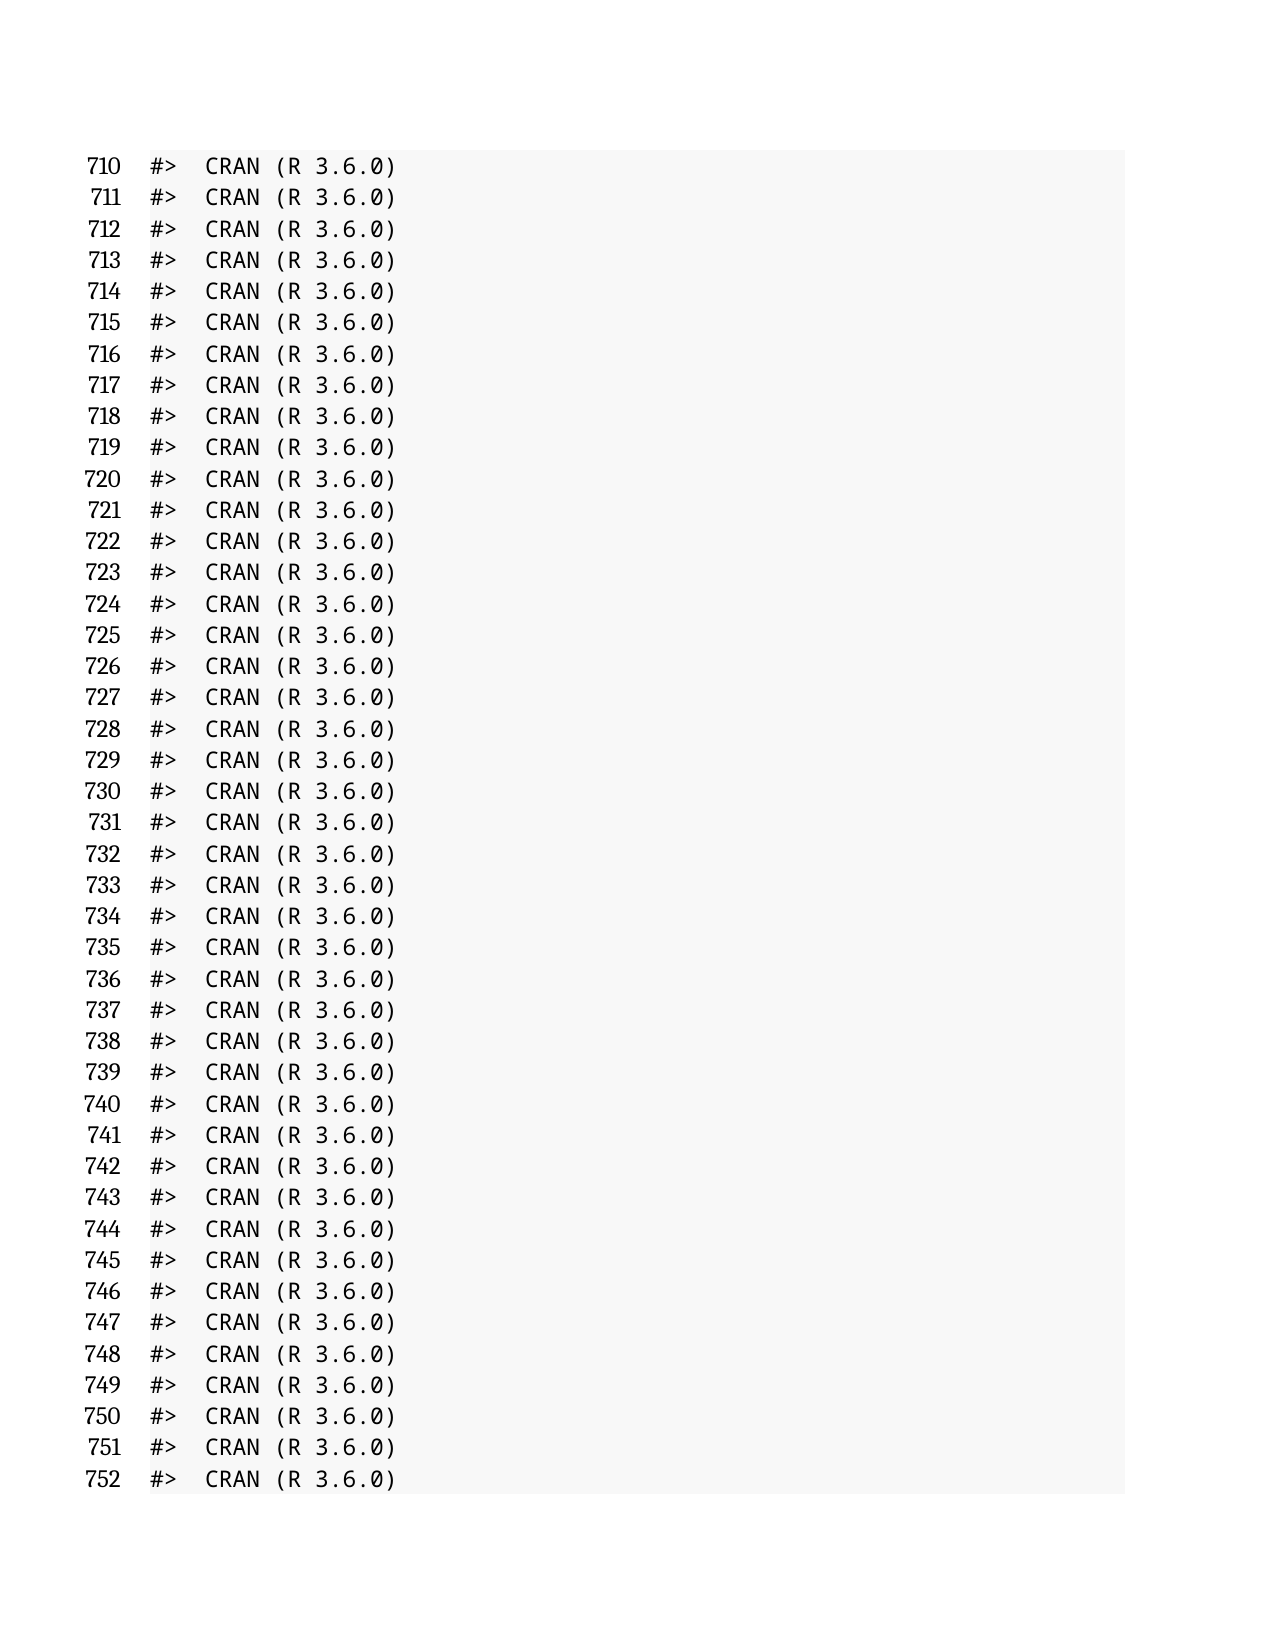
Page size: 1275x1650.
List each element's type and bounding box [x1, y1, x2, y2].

text [150, 150, 1125, 1494]
